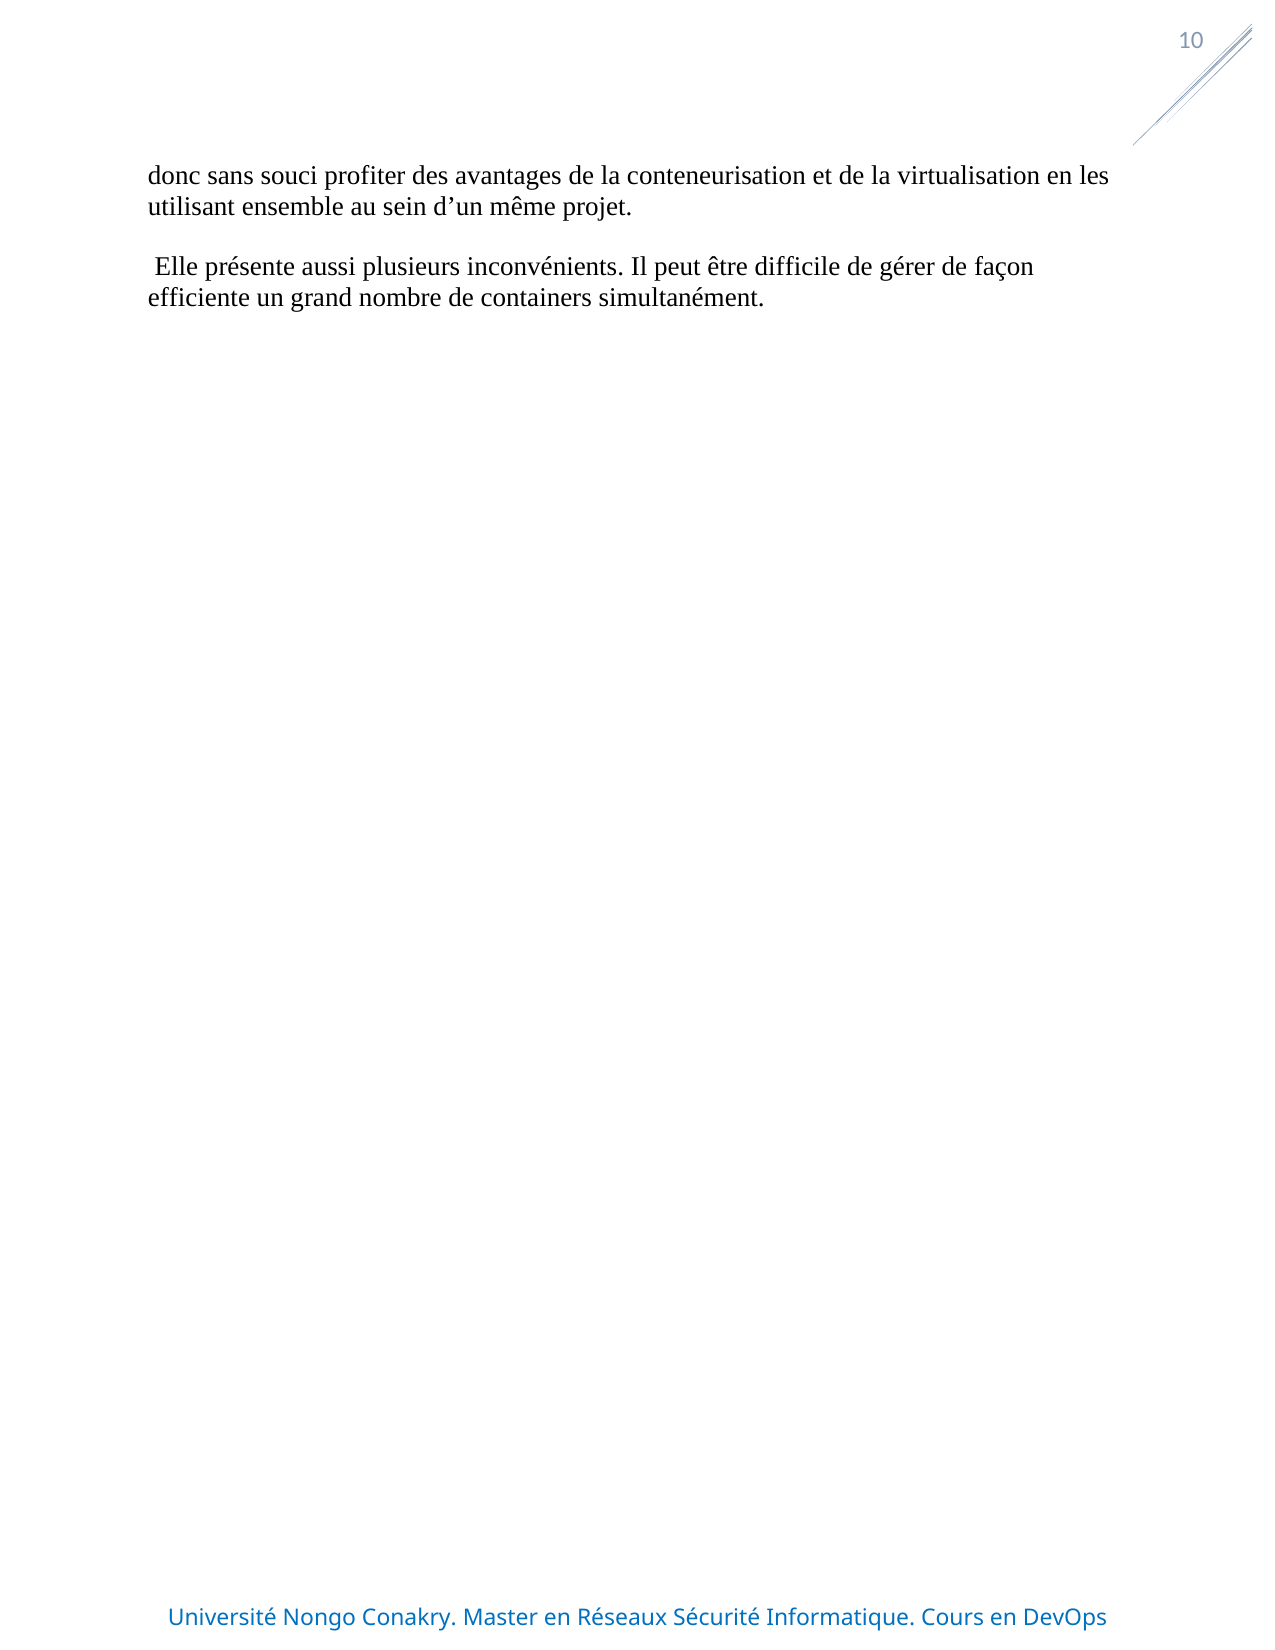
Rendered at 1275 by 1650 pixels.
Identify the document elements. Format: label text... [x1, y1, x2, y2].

text Elle présente aussi plusieurs inconvénients. Il peut être difficile de gérer de façon efficiente un grand nombre de containers simultanément. [148, 250, 1127, 313]
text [148, 159, 1127, 221]
